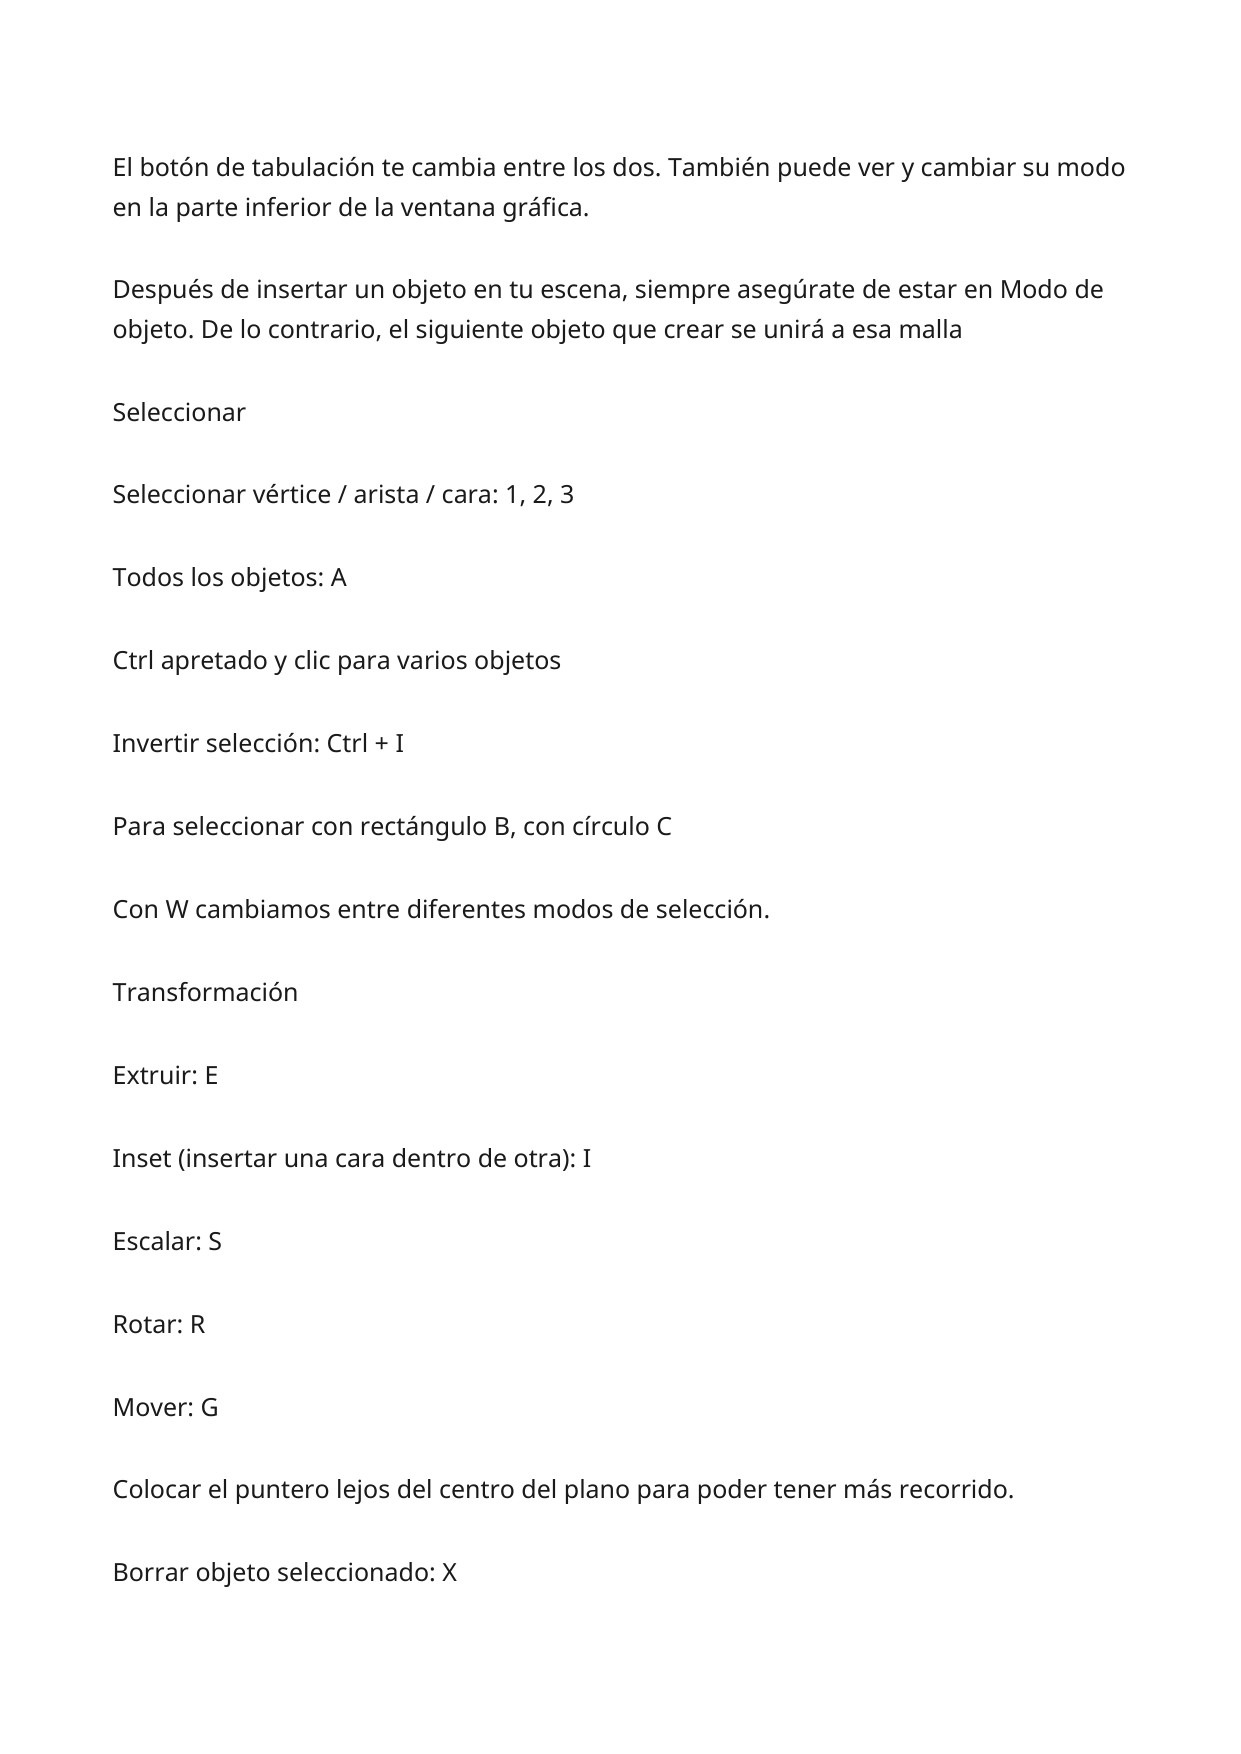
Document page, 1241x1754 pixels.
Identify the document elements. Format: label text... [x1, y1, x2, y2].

text El botón de tabulación te cambia entre los dos. También puede ver y cambiar su modo en la parte inferior de la ventana gráfica. [112, 150, 1128, 223]
text Escalar: S [112, 1223, 1128, 1257]
text Para seleccionar con rectángulo B, con círculo C [112, 809, 1128, 843]
text Seleccionar vértice / arista / cara: 1, 2, 3 [112, 477, 1128, 511]
text Mover: G [112, 1389, 1128, 1423]
text Seleccionar [112, 394, 1128, 428]
text Todos los objetos: A [112, 560, 1128, 594]
text Con W cambiamos entre diferentes modos de selección. [112, 892, 1128, 926]
text Después de insertar un objeto en tu escena, siempre asegúrate de estar en Modo de objeto. De lo contrario, el siguiente objeto que crear se unirá a esa malla [112, 272, 1128, 345]
text Inset (insertar una cara dentro de otra): I [112, 1140, 1128, 1174]
text Extruir: E [112, 1057, 1128, 1092]
text Invertir selección: Ctrl + I [112, 726, 1128, 760]
text Transformación [112, 974, 1128, 1009]
text Rotar: R [112, 1306, 1128, 1340]
text Colocar el puntero lejos del centro del plano para poder tener más recorrido. [112, 1472, 1128, 1506]
text Borrar objeto seleccionado: X [112, 1555, 1128, 1589]
text Ctrl apretado y clic para varios objetos [112, 643, 1128, 677]
